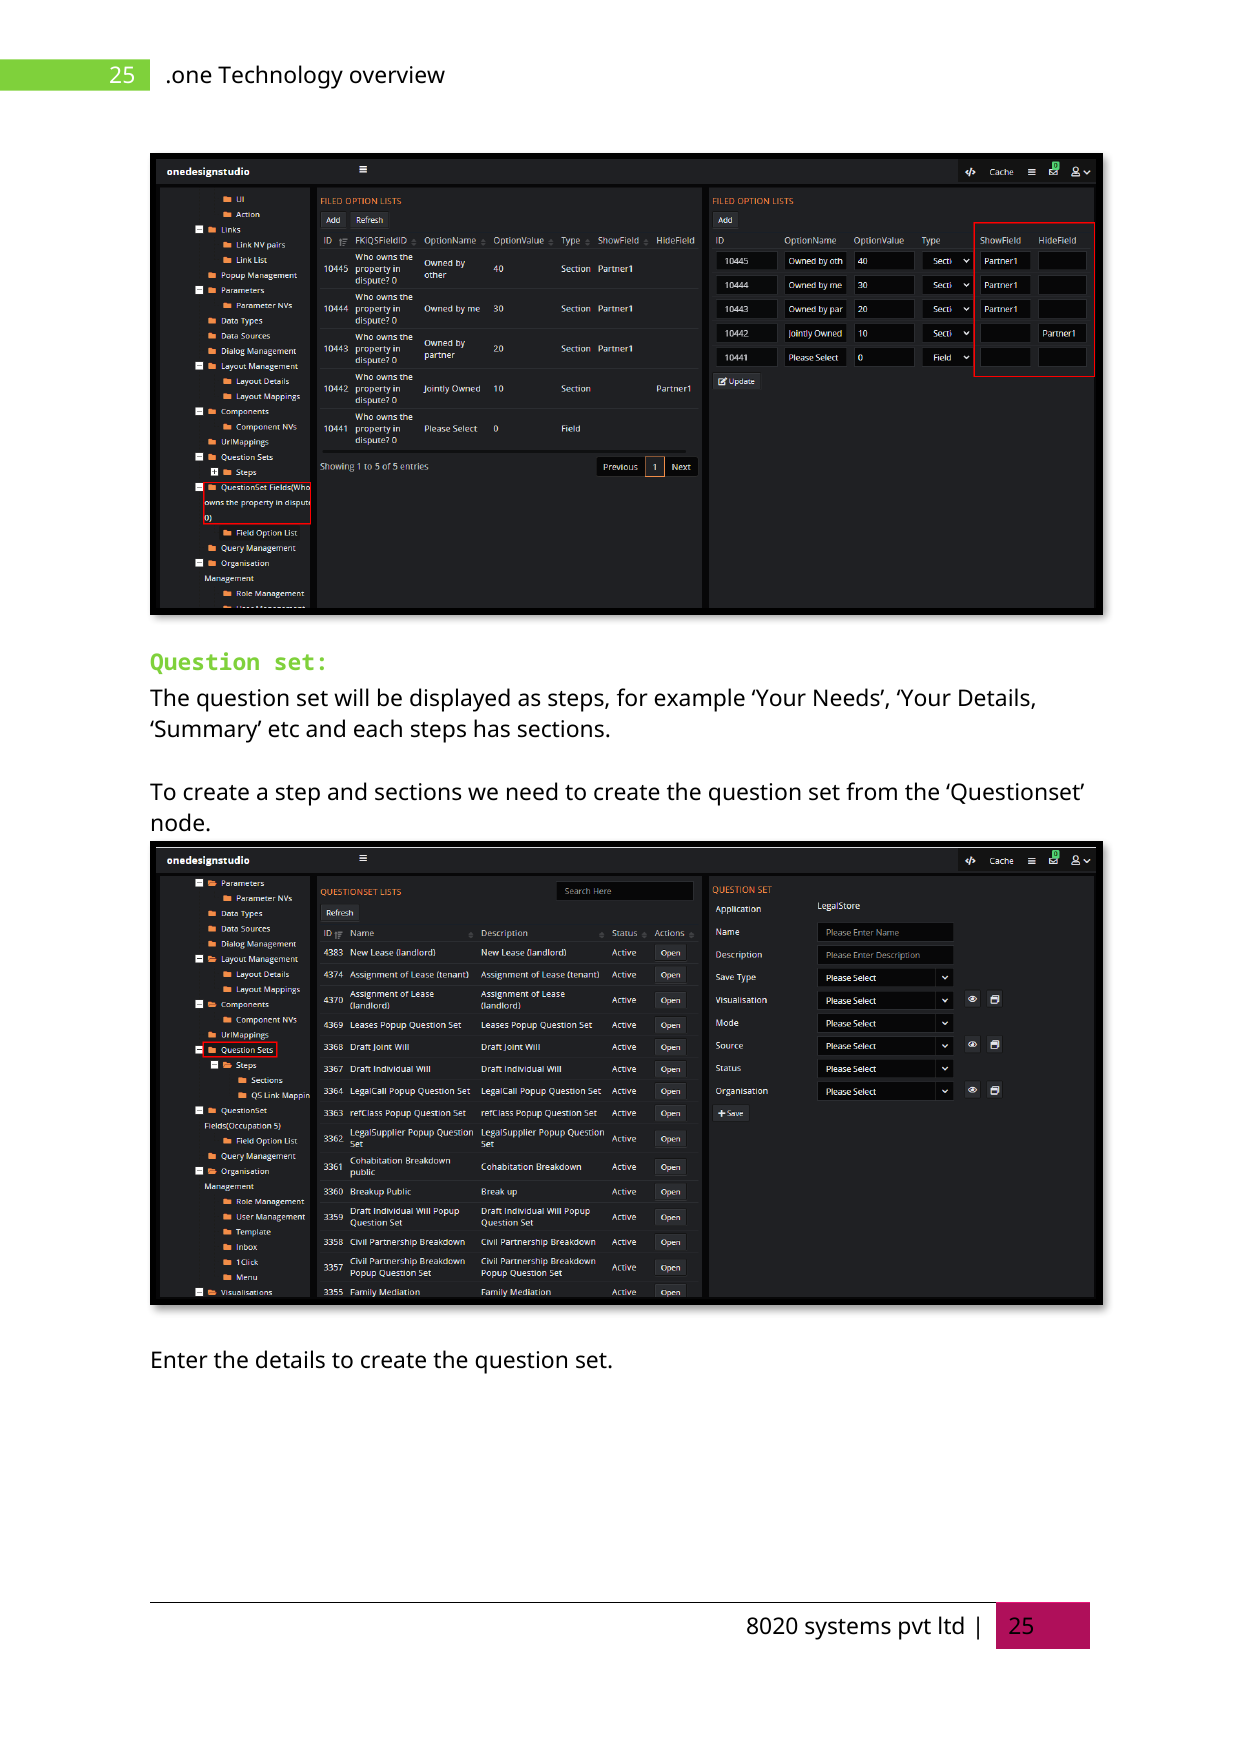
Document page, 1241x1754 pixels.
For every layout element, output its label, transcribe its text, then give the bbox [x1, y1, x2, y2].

text The question set will be displayed as steps, for example ‘Your Needs’, ‘Your Details, ‘Summary’ etc and each steps has sections. [150, 682, 1090, 744]
text To create a step and sections we need to create the question set from the ‘Questionset’ node. [150, 776, 1090, 838]
picture [156, 847, 1096, 1299]
picture [156, 159, 1096, 608]
subtitle Question set: [150, 646, 1090, 677]
text Enter the details to create the question set. [150, 1344, 1090, 1376]
